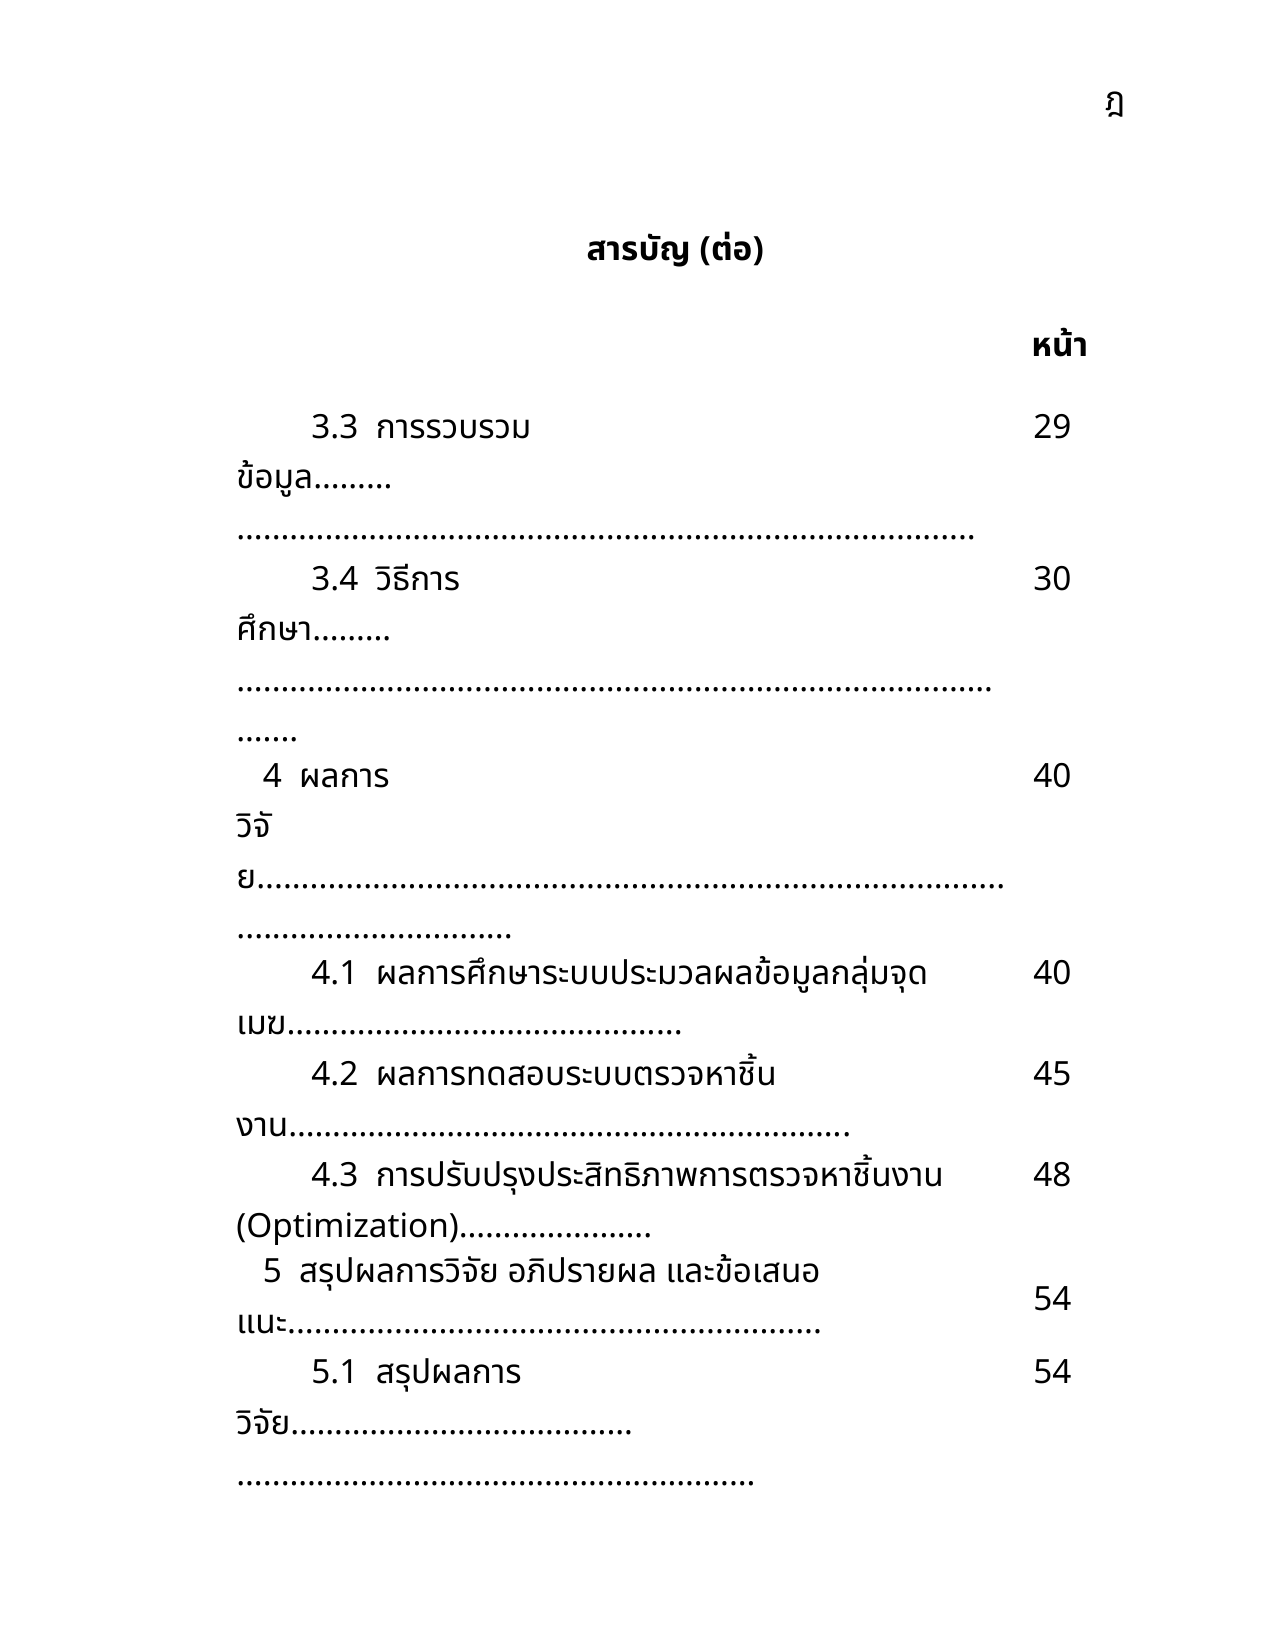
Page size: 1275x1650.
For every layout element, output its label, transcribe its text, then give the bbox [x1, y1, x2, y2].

table_cell 54 [1022, 1348, 1087, 1500]
table_cell 4.3 การปรับปรุงประสิทธิภาพการตรวจหาชิ้นงาน (Optimization)…………………. [225, 1151, 1022, 1247]
table_cell 4.2 ผลการทดสอบระบบตรวจหาชิ้นงาน………………………………………………………. [225, 1050, 1022, 1151]
table_header 29 [1022, 403, 1087, 554]
text สารบัญ (ต่อ) [225, 225, 1125, 276]
table_cell 45 [1022, 1050, 1087, 1151]
table_cell 4.1 ผลการศึกษาระบบประมวลผลข้อมูลกลุ่มจุดเมฆ……………………………………... [225, 949, 1022, 1050]
table_cell 4 ผลการวิจัย................................................................................................................... [225, 751, 1022, 948]
table_cell 40 [1022, 949, 1087, 1050]
text หน้า [225, 321, 1125, 371]
table_cell 3.4 วิธีการศึกษา………….…..……………….………………………..…………………..……….... [225, 554, 1022, 751]
table_cell 40 [1022, 751, 1087, 948]
table_header 3.3 การรวบรวมข้อมูล………….………………………………..………………..…………..…..... [225, 403, 1022, 554]
table_cell 30 [1022, 554, 1087, 751]
table_cell 48 [1022, 1151, 1087, 1247]
table_cell 5.1 สรุปผลการวิจัย……………………………………..………………………………...…………… [225, 1348, 1022, 1500]
table_cell 54 [1022, 1247, 1087, 1348]
table_cell 5 สรุปผลการวิจัย อภิปรายผล และข้อเสนอแนะ............................................................ [225, 1247, 1022, 1348]
